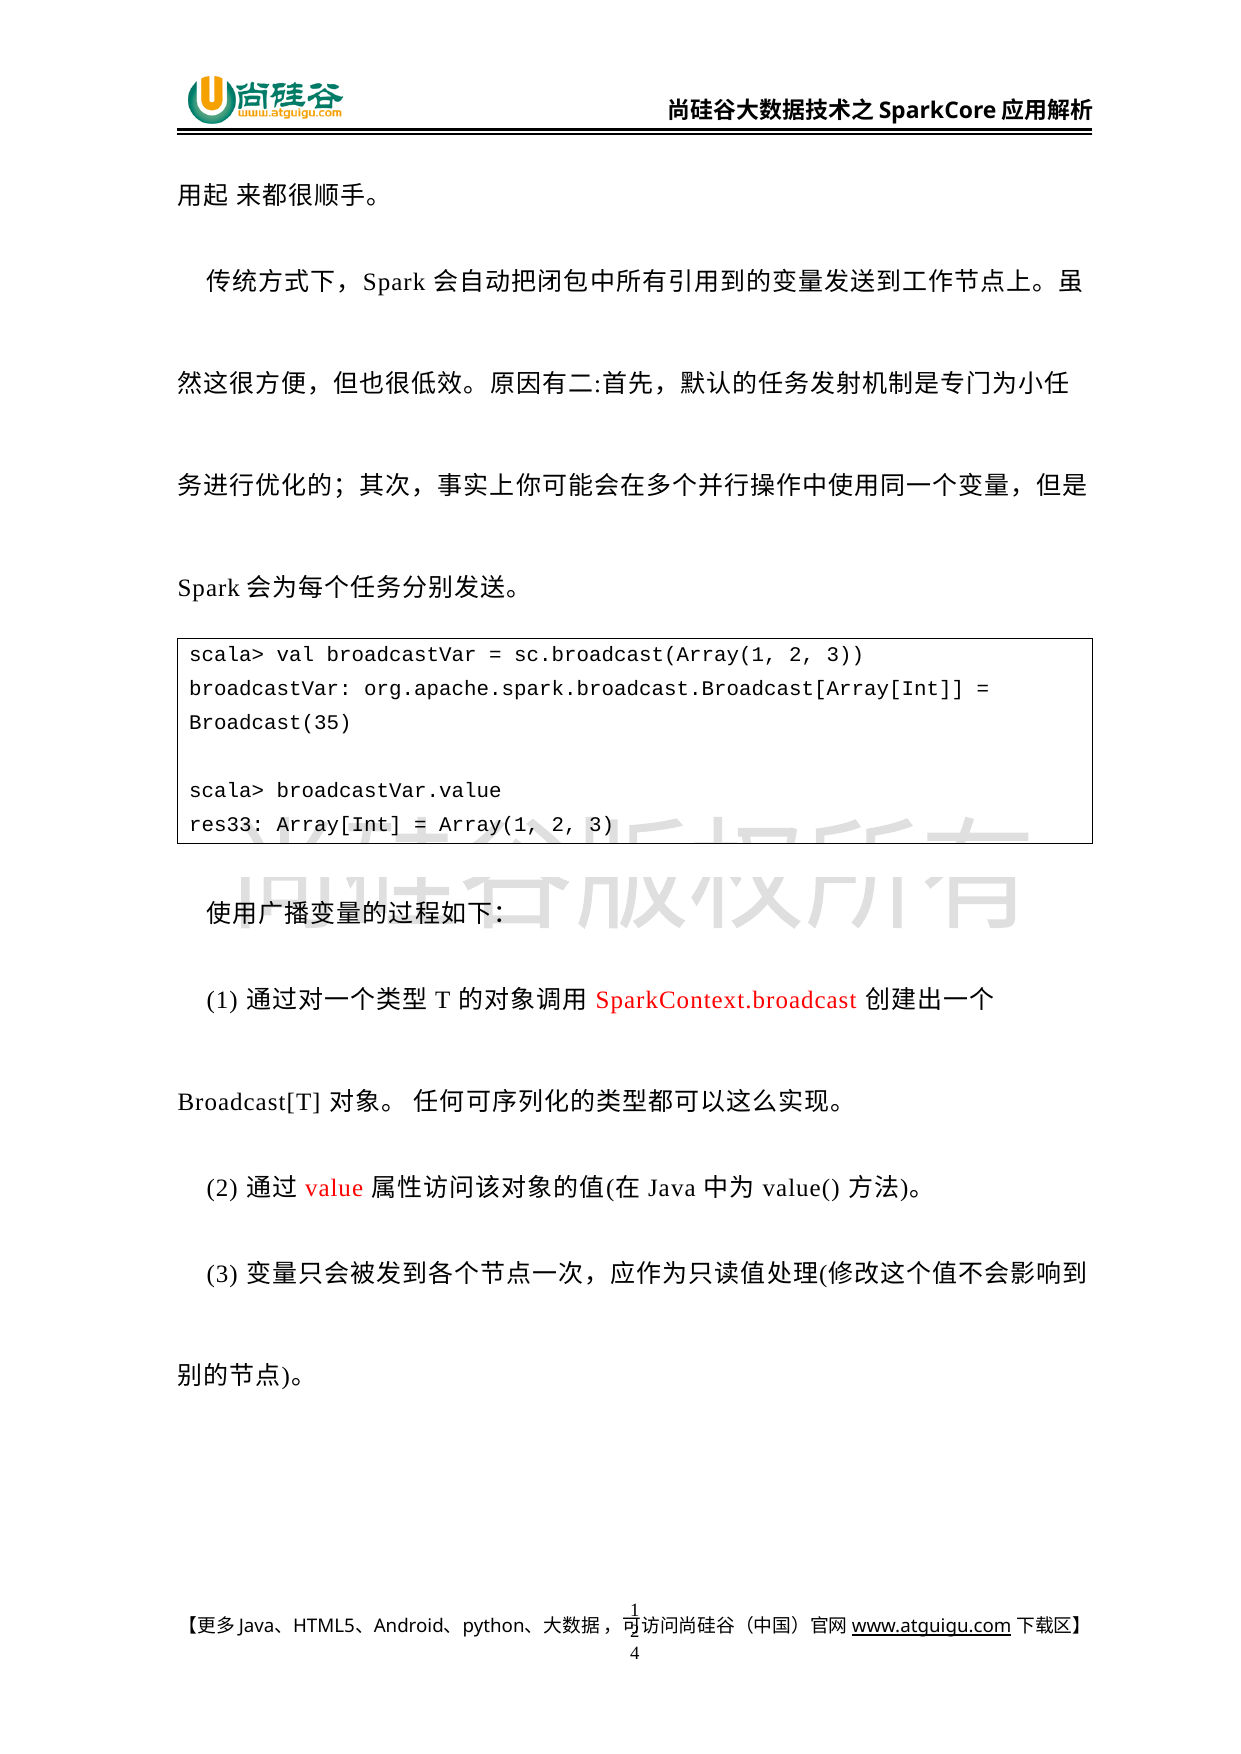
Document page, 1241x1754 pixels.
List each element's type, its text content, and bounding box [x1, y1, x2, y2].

text 传统方式下，Spark 会自动把闭包中所有引用到的变量发送到工作节点上。虽然这很方便，但也很低效。原因有二:首先，默认的任务发射机制是专门为小任务进行优化的；其次，事实上你可能会在多个并行操作中使用同一个变量，但是 Spark会为每个任务分别发送。 [177, 246, 1092, 619]
text (1) 通过对一个类型 T 的对象调用 SparkContext.broadcast 创建出一个 Broadcast[T] 对象。 任何可序列化的类型都可以这么实现。 [177, 963, 1092, 1133]
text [177, 160, 1092, 228]
picture [177, 68, 362, 128]
table_header scala> val broadcastVar = sc.broadcast(Array(1, 2, 3)) broadcastVar: org.apache.spark.broadcast.Broadcast[Array[Int]] = Broadcast(35) scala> broadcastVar.value res33: Array[Int] = Array(1, 2, 3) [178, 639, 1092, 842]
text 使用广播变量的过程如下： [177, 877, 1092, 945]
text (3) 变量只会被发到各个节点一次，应作为只读值处理(修改这个值不会影响到别的节点)。 [177, 1237, 1092, 1407]
text (2) 通过 value 属性访问该对象的值(在 Java 中为 value() 方法)。 [177, 1151, 1092, 1219]
